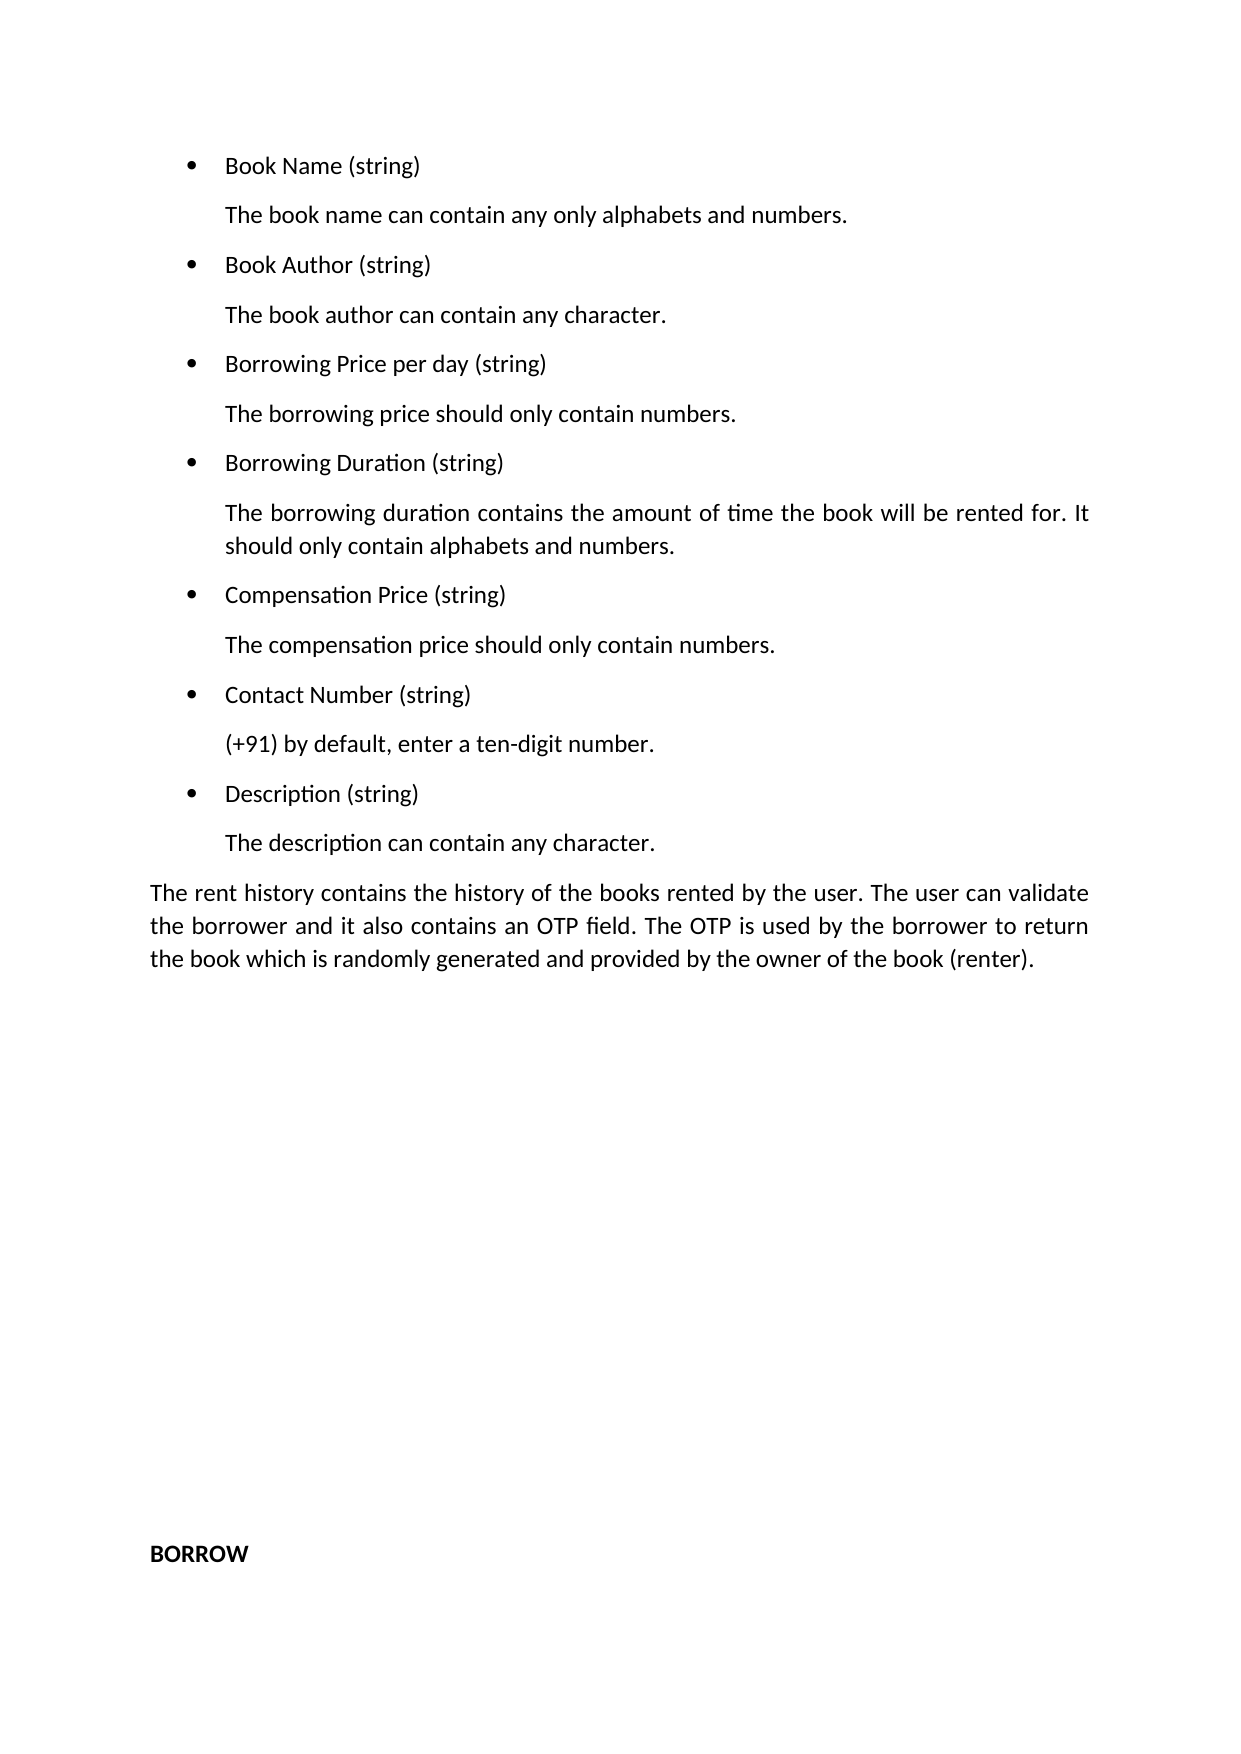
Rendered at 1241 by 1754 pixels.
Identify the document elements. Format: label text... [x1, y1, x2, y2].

list Description (string) [187, 778, 1090, 808]
text The book name can contain any only alphabets and numbers. [150, 199, 1090, 230]
list Borrowing Price per day (string) [187, 348, 1090, 379]
text The description can contain any character. [150, 827, 1090, 858]
text The rent history contains the history of the books rented by the user. The user can validate the borrower and it also contains an OTP field. The OTP is used by the borrower to return the book which is randomly generated and provided by the owner of the book (renter). [150, 877, 1090, 973]
text The borrowing price should only contain numbers. [150, 398, 1090, 428]
text The compensation price should only contain numbers. [150, 629, 1090, 660]
text The borrowing duration contains the amount of time the book will be rented for. It should only contain alphabets and numbers. [225, 497, 1090, 561]
list Compensation Price (string) [187, 579, 1090, 610]
text The book author can contain any character. [150, 299, 1090, 329]
list Book Name (string) [187, 150, 1090, 181]
list Contact Number (string) [187, 679, 1090, 709]
list Borrowing Duration (string) [187, 447, 1090, 478]
text BORROW [150, 1538, 1090, 1568]
text (+91) by default, enter a ten-digit number. [150, 728, 1090, 759]
list Book Author (string) [187, 249, 1090, 280]
